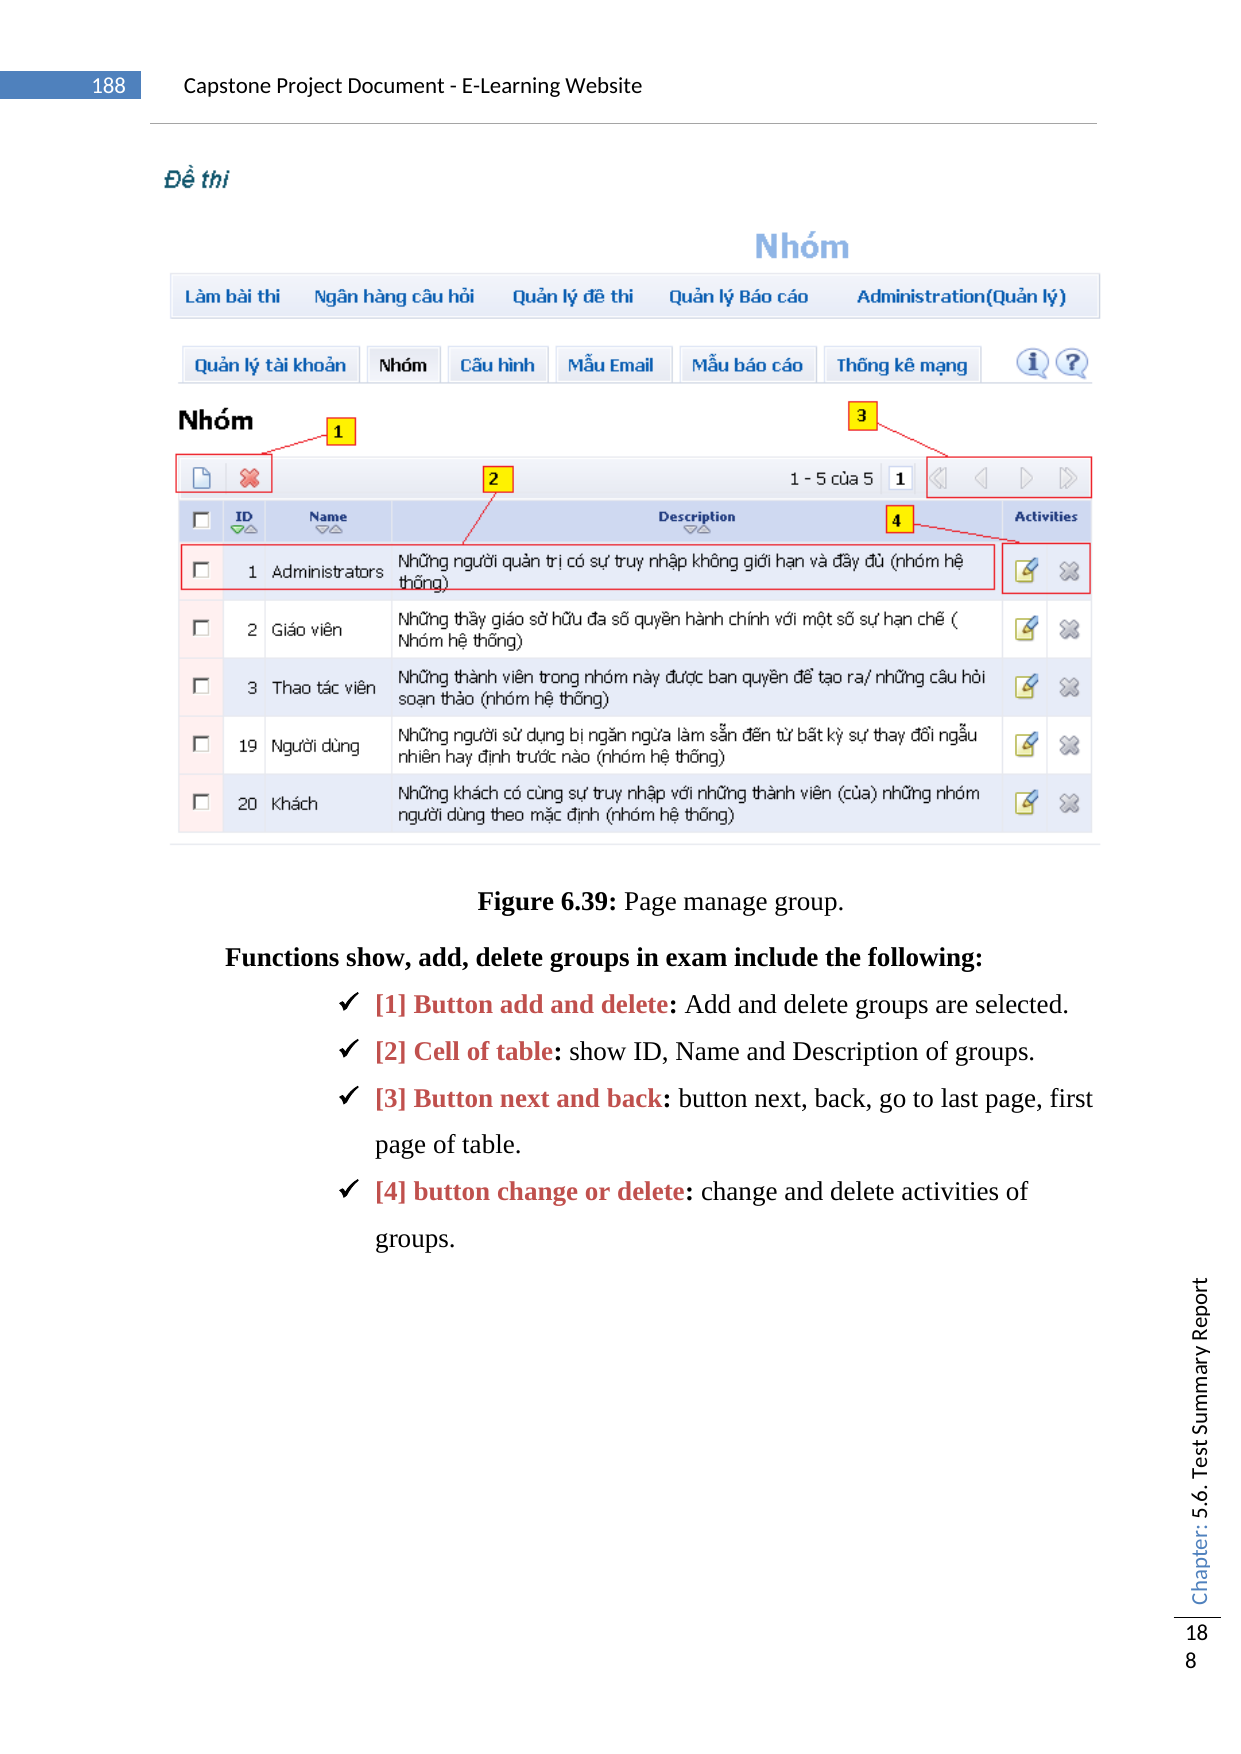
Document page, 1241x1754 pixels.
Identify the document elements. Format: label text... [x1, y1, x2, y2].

list [3] Button next and back: button next, back, go to last page, first page of table. [337, 1082, 1097, 1160]
text Figure 6.39: Page manage group. [150, 885, 1097, 916]
list [4] button change or delete: change and delete activities of groups. [337, 1175, 1097, 1253]
list [1] Button add and delete: Add and delete groups are selected. [337, 988, 1097, 1019]
picture [150, 150, 1125, 860]
list Functions show, add, delete groups in exam include the following: [225, 941, 1097, 973]
list [2] Cell of table: show ID, Name and Description of groups. [337, 1035, 1097, 1066]
